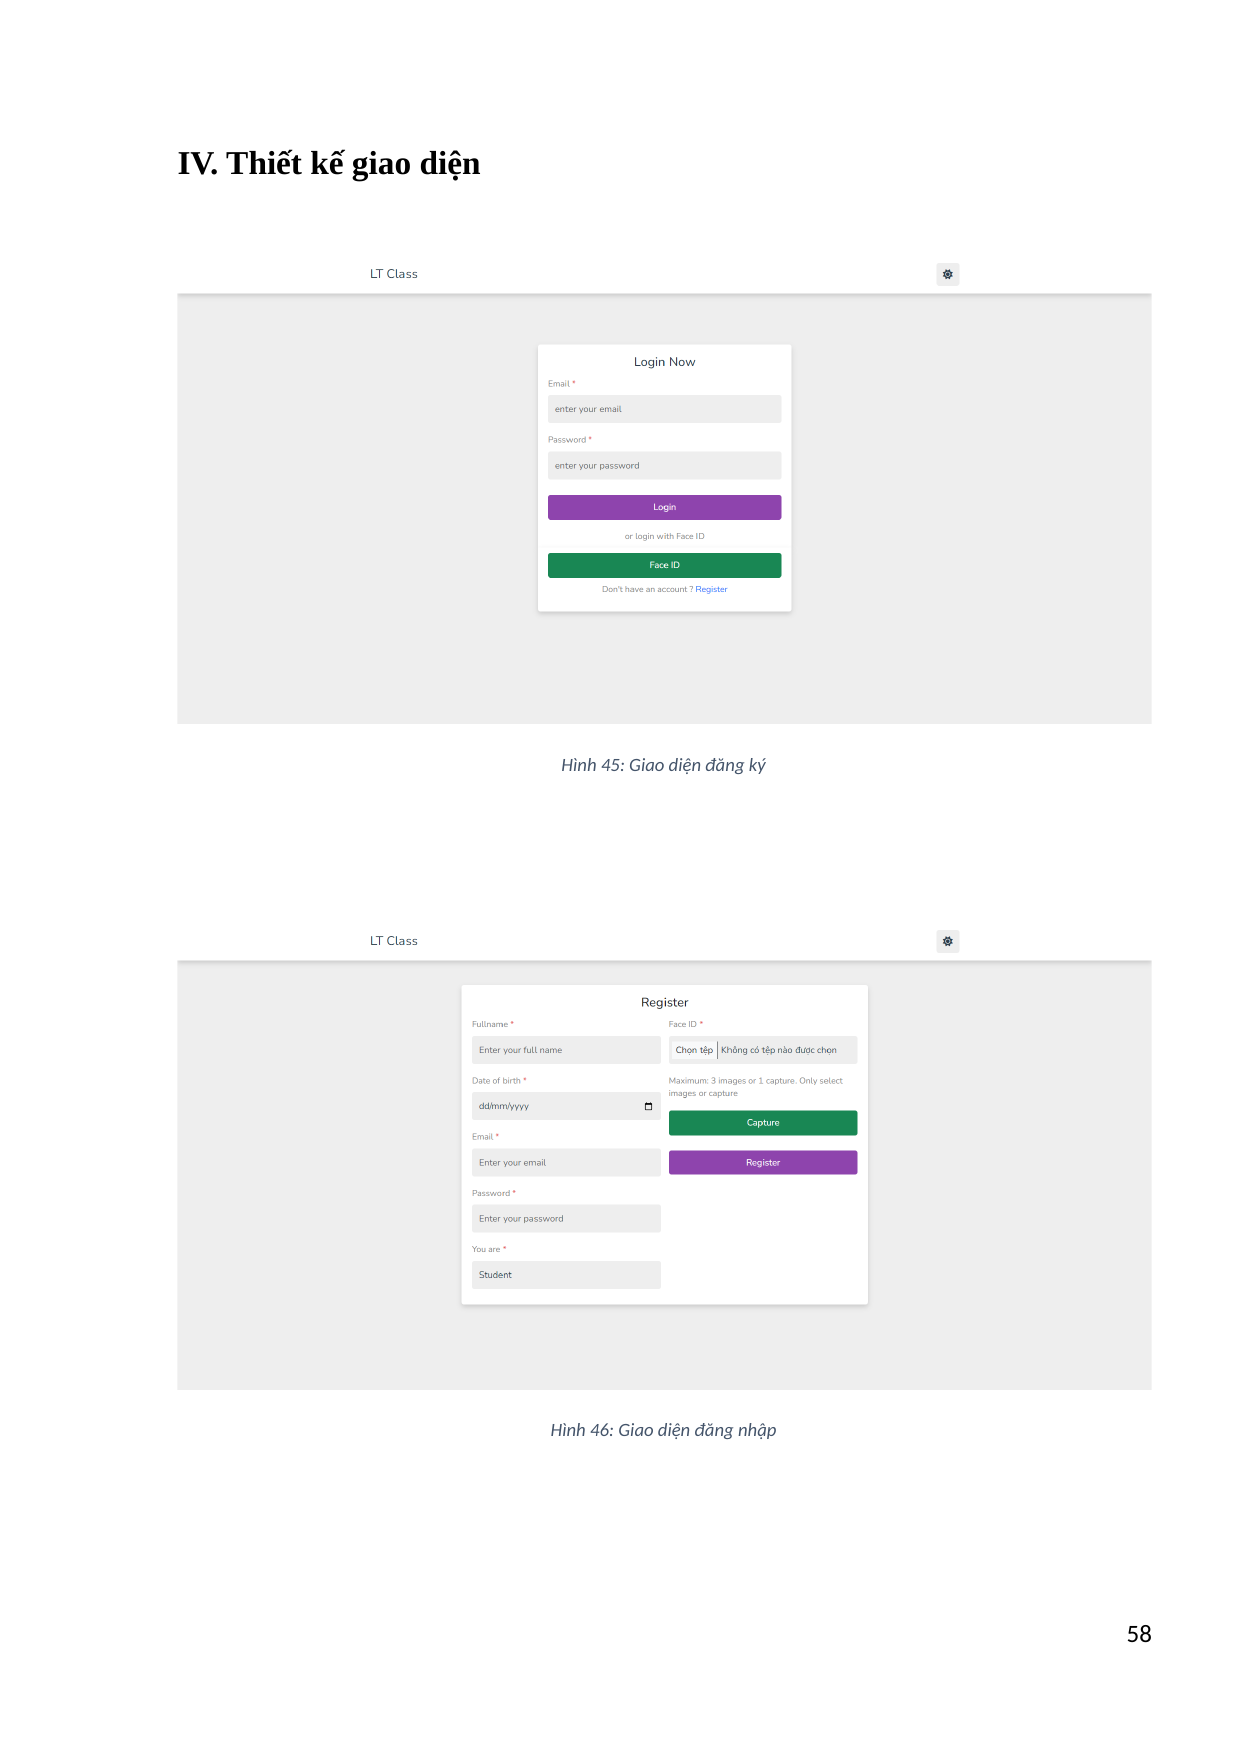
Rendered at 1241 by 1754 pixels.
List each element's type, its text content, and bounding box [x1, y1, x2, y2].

picture [177, 256, 1152, 724]
subtitle IV. Thiết kế giao diện [177, 143, 1152, 181]
picture [177, 922, 1152, 1390]
